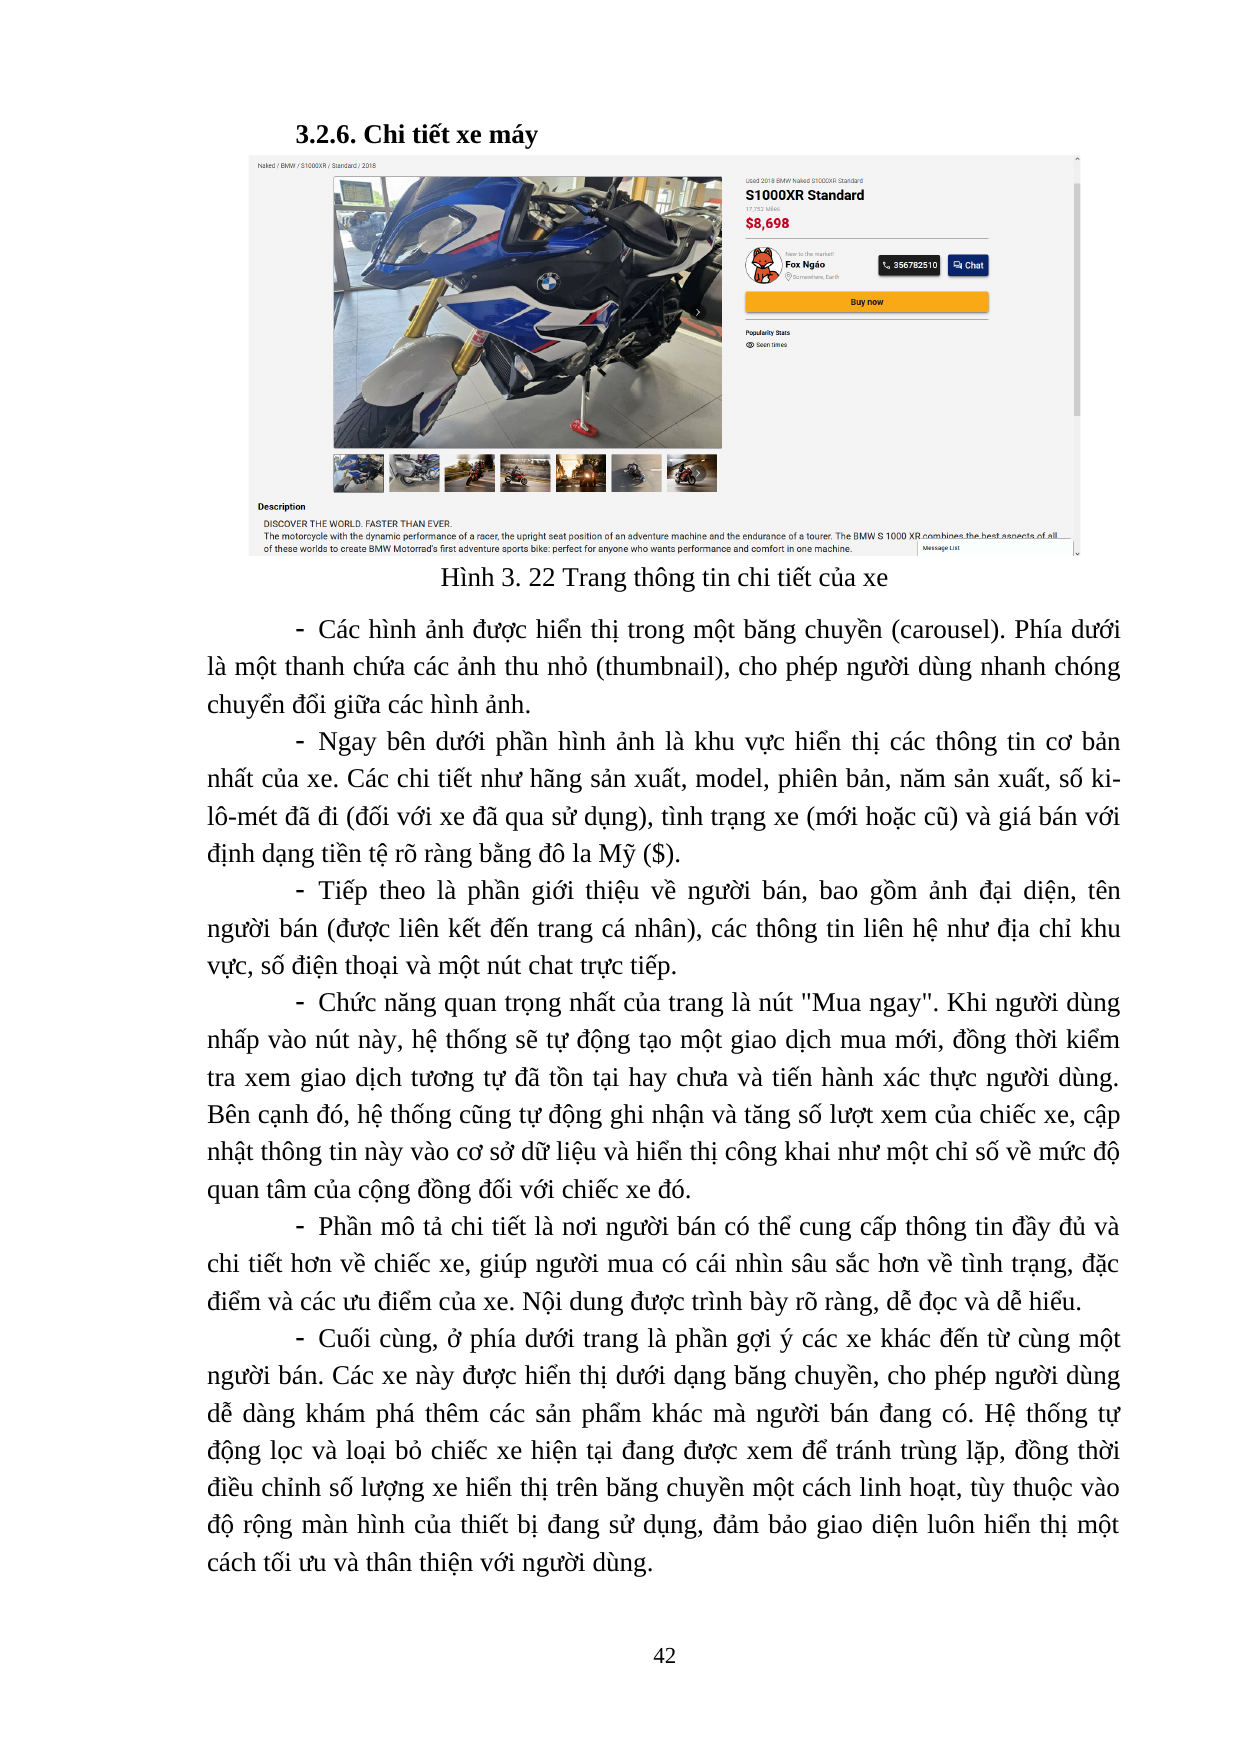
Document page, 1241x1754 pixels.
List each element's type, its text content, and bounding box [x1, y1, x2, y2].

list Ngay bên dưới phần hình ảnh là khu vực hiển thị các thông tin cơ bản nhất của xe. Các chi tiết như hãng sản xuất, model, phiên bản, năm sản xuất, số ki-lô-mét đã đi (đối với xe đã qua sử dụng), tình trạng xe (mới hoặc cũ) và giá bán với định dạng tiền tệ rõ ràng bằng đô la Mỹ ($). [207, 725, 1122, 868]
picture [248, 155, 1081, 556]
list Tiếp theo là phần giới thiệu về người bán, bao gồm ảnh đại diện, tên người bán (được liên kết đến trang cá nhân), các thông tin liên hệ như địa chỉ khu vực, số điện thoại và một nút chat trực tiếp. [207, 874, 1122, 980]
text Hình 3. 22 Trang thông tin chi tiết của xe [207, 561, 1122, 592]
list Các hình ảnh được hiển thị trong một băng chuyền (carousel). Phía dưới là một thanh chứa các ảnh thu nhỏ (thumbnail), cho phép người dùng nhanh chóng chuyển đổi giữa các hình ảnh. [207, 613, 1122, 719]
list Chức năng quan trọng nhất của trang là nút "Mua ngay". Khi người dùng nhấp vào nút này, hệ thống sẽ tự động tạo một giao dịch mua mới, đồng thời kiểm tra xem giao dịch tương tự đã tồn tại hay chưa và tiến hành xác thực người dùng. Bên cạnh đó, hệ thống cũng tự động ghi nhận và tăng số lượt xem của chiếc xe, cập nhật thông tin này vào cơ sở dữ liệu và hiển thị công khai như một chỉ số về mức độ quan tâm của cộng đồng đối với chiếc xe đó. [207, 986, 1122, 1204]
list Phần mô tả chi tiết là nơi người bán có thể cung cấp thông tin đầy đủ và chi tiết hơn về chiếc xe, giúp người mua có cái nhìn sâu sắc hơn về tình trạng, đặc điểm và các ưu điểm của xe. Nội dung được trình bày rõ ràng, dễ đọc và dễ hiểu. [207, 1210, 1122, 1316]
list Chi tiết xe máy [207, 118, 1122, 149]
list Cuối cùng, ở phía dưới trang là phần gợi ý các xe khác đến từ cùng một người bán. Các xe này được hiển thị dưới dạng băng chuyền, cho phép người dùng dễ dàng khám phá thêm các sản phẩm khác mà người bán đang có. Hệ thống tự động lọc và loại bỏ chiếc xe hiện tại đang được xem để tránh trùng lặp, đồng thời điều chỉnh số lượng xe hiển thị trên băng chuyền một cách linh hoạt, tùy thuộc vào độ rộng màn hình của thiết bị đang sử dụng, đảm bảo giao diện luôn hiển thị một cách tối ưu và thân thiện với người dùng. [207, 1322, 1122, 1577]
